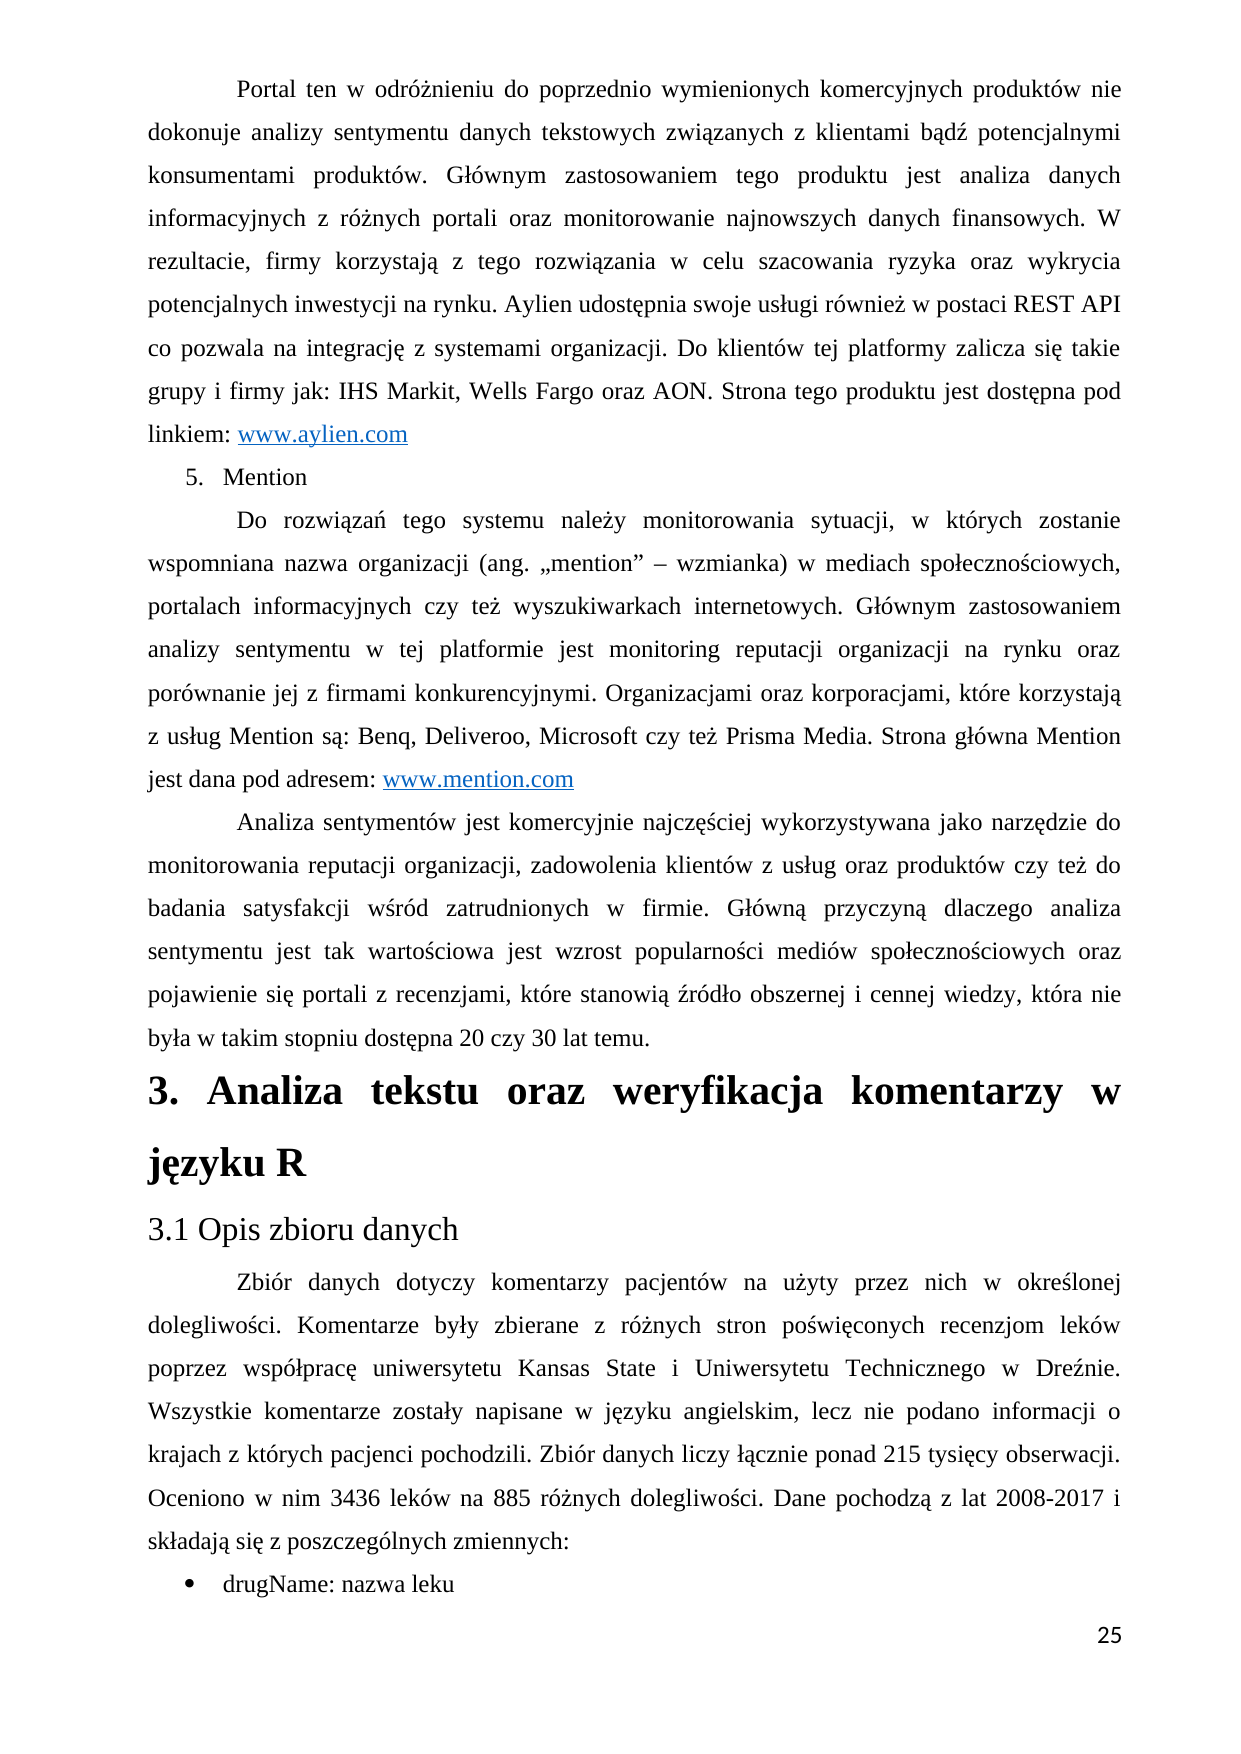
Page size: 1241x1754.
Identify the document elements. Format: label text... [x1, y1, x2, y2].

text Zbiór danych dotyczy komentarzy pacjentów na użyty przez nich w określonej dolegliwości. Komentarze były zbierane z różnych stron poświęconych recenzjom leków poprzez współpracę uniwersytetu Kansas State i Uniwersytetu Technicznego w Dreźnie. Wszystkie komentarze zostały napisane w języku angielskim, lecz nie podano informacji o krajach z których pacjenci pochodzili. Zbiór danych liczy łącznie ponad 215 tysięcy obserwacji. Oceniono w nim 3436 leków na 885 różnych dolegliwości. Dane pochodzą z lat 2008-2017 i składają się z poszczególnych zmiennych: [148, 1267, 1122, 1554]
text Do rozwiązań tego systemu należy monitorowania sytuacji, w których zostanie wspomniana nazwa organizacji (ang. „mention” – wzmianka) w mediach społecznościowych, portalach informacyjnych czy też wyszukiwarkach internetowych. Głównym zastosowaniem analizy sentymentu w tej platformie jest monitoring reputacji organizacji na rynku oraz porównanie jej z firmami konkurencyjnymi. Organizacjami oraz korporacjami, które korzystają z usług Mention są: Benq, Deliveroo, Microsoft czy też Prisma Media. Strona główna Mention jest dana pod adresem: www.mention.com [148, 505, 1122, 793]
list Mention [185, 462, 1122, 491]
text 3. Analiza tekstu oraz weryfikacja komentarzy w języku R [148, 1066, 1122, 1186]
list drugName: nazwa leku [185, 1569, 1122, 1598]
text Analiza sentymentów jest komercyjnie najczęściej wykorzystywana jako narzędzie do monitorowania reputacji organizacji, zadowolenia klientów z usług oraz produktów czy też do badania satysfakcji wśród zatrudnionych w firmie. Główną przyczyną dlaczego analiza sentymentu jest tak wartościowa jest wzrost popularności mediów społecznościowych oraz pojawienie się portali z recenzjami, które stanowią źródło obszernej i cennej wiedzy, która nie była w takim stopniu dostępna 20 czy 30 lat temu. [148, 807, 1122, 1051]
text Portal ten w odróżnieniu do poprzednio wymienionych komercyjnych produktów nie dokonuje analizy sentymentu danych tekstowych związanych z klientami bądź potencjalnymi konsumentami produktów. Głównym zastosowaniem tego produktu jest analiza danych informacyjnych z różnych portali oraz monitorowanie najnowszych danych finansowych. W rezultacie, firmy korzystają z tego rozwiązania w celu szacowania ryzyka oraz wykrycia potencjalnych inwestycji na rynku. Aylien udostępnia swoje usługi również w postaci REST API co pozwala na integrację z systemami organizacji. Do klientów tej platformy zalicza się takie grupy i firmy jak: IHS Markit, Wells Fargo oraz AON. Strona tego produktu jest dostępna pod linkiem: www.aylien.com [148, 74, 1122, 448]
text 3.1 Opis zbioru danych [148, 1209, 1122, 1248]
